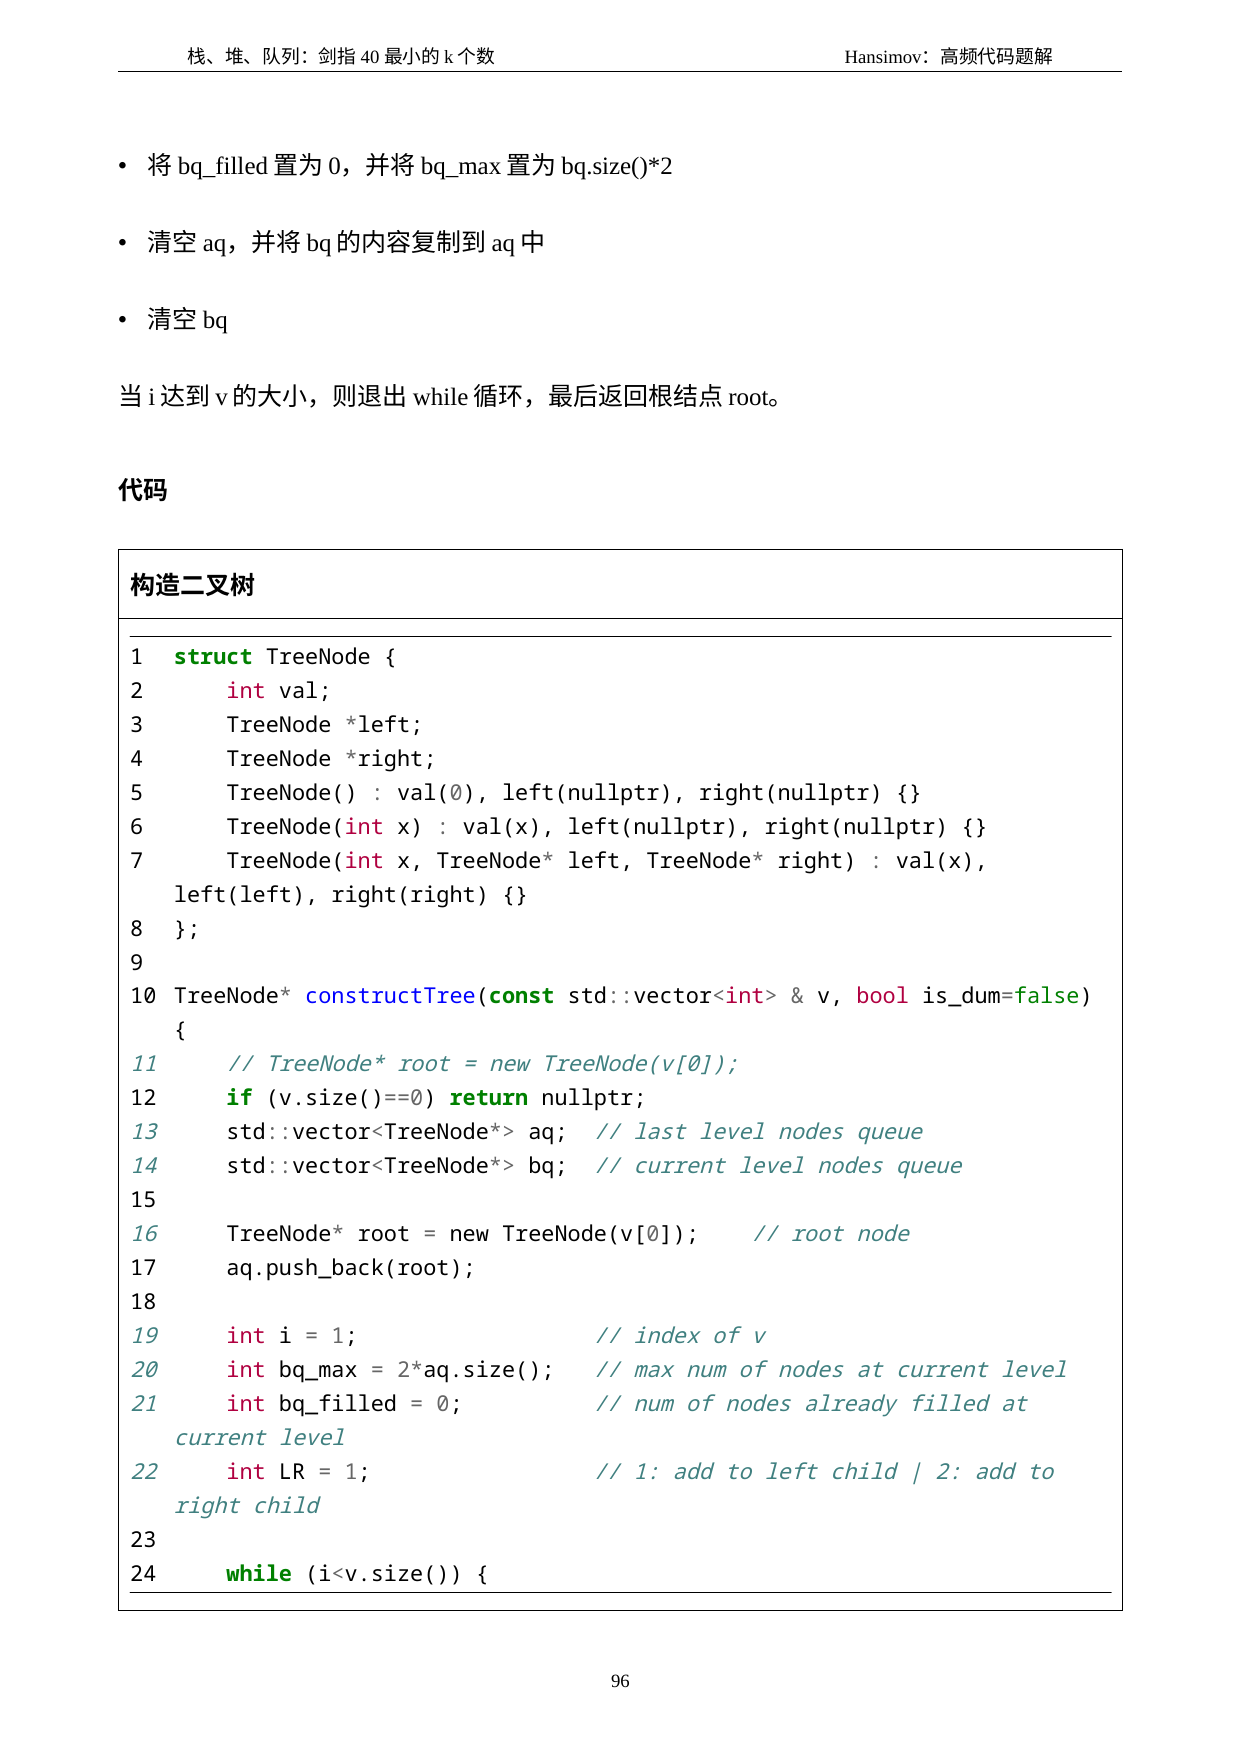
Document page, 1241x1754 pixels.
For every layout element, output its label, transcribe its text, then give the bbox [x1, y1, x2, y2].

text 当i达到v的大小，则退出while循环，最后返回根结点root。 [118, 361, 1122, 429]
text 清空aq，并将bq的内容复制到aq中 [118, 207, 1122, 275]
text 清空bq [118, 284, 1122, 352]
table_header 构造二叉树 [119, 550, 1122, 618]
subtitle 代码 [118, 455, 1097, 523]
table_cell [119, 619, 1122, 1610]
text 将bq_filled置为0，并将bq_max置为bq.size()*2 [118, 130, 1122, 198]
